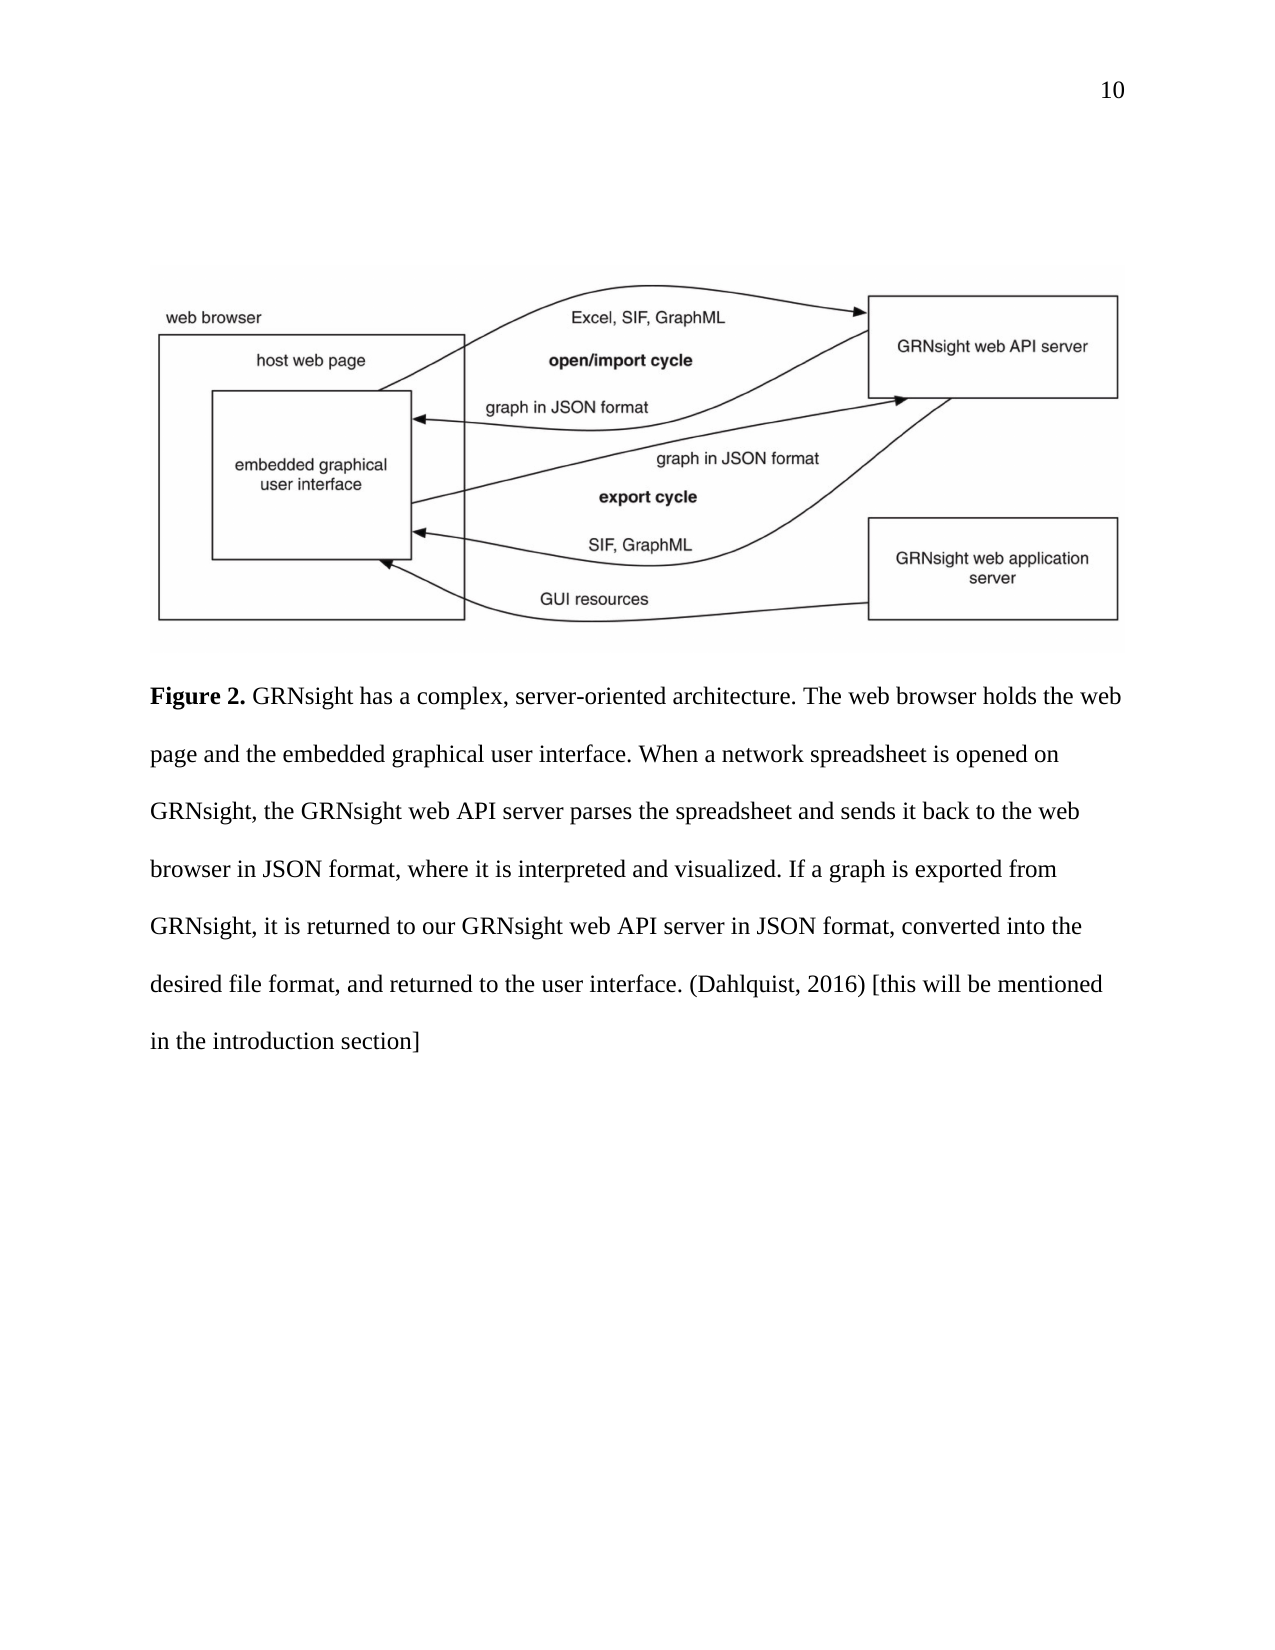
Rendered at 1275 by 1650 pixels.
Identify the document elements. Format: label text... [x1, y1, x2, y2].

picture [150, 265, 1125, 653]
text Figure 2. GRNsight has a complex, server-oriented architecture. The web browser holds the web page and the embedded graphical user interface. When a network spreadsheet is opened on GRNsight, the GRNsight web API server parses the spreadsheet and sends it back to the web browser in JSON format, where it is interpreted and visualized. If a graph is exported from GRNsight, it is returned to our GRNsight web API server in JSON format, converted into the desired file format, and returned to the user interface. (Dahlquist, 2016) [this will be mentioned in the introduction section] [150, 681, 1125, 1055]
